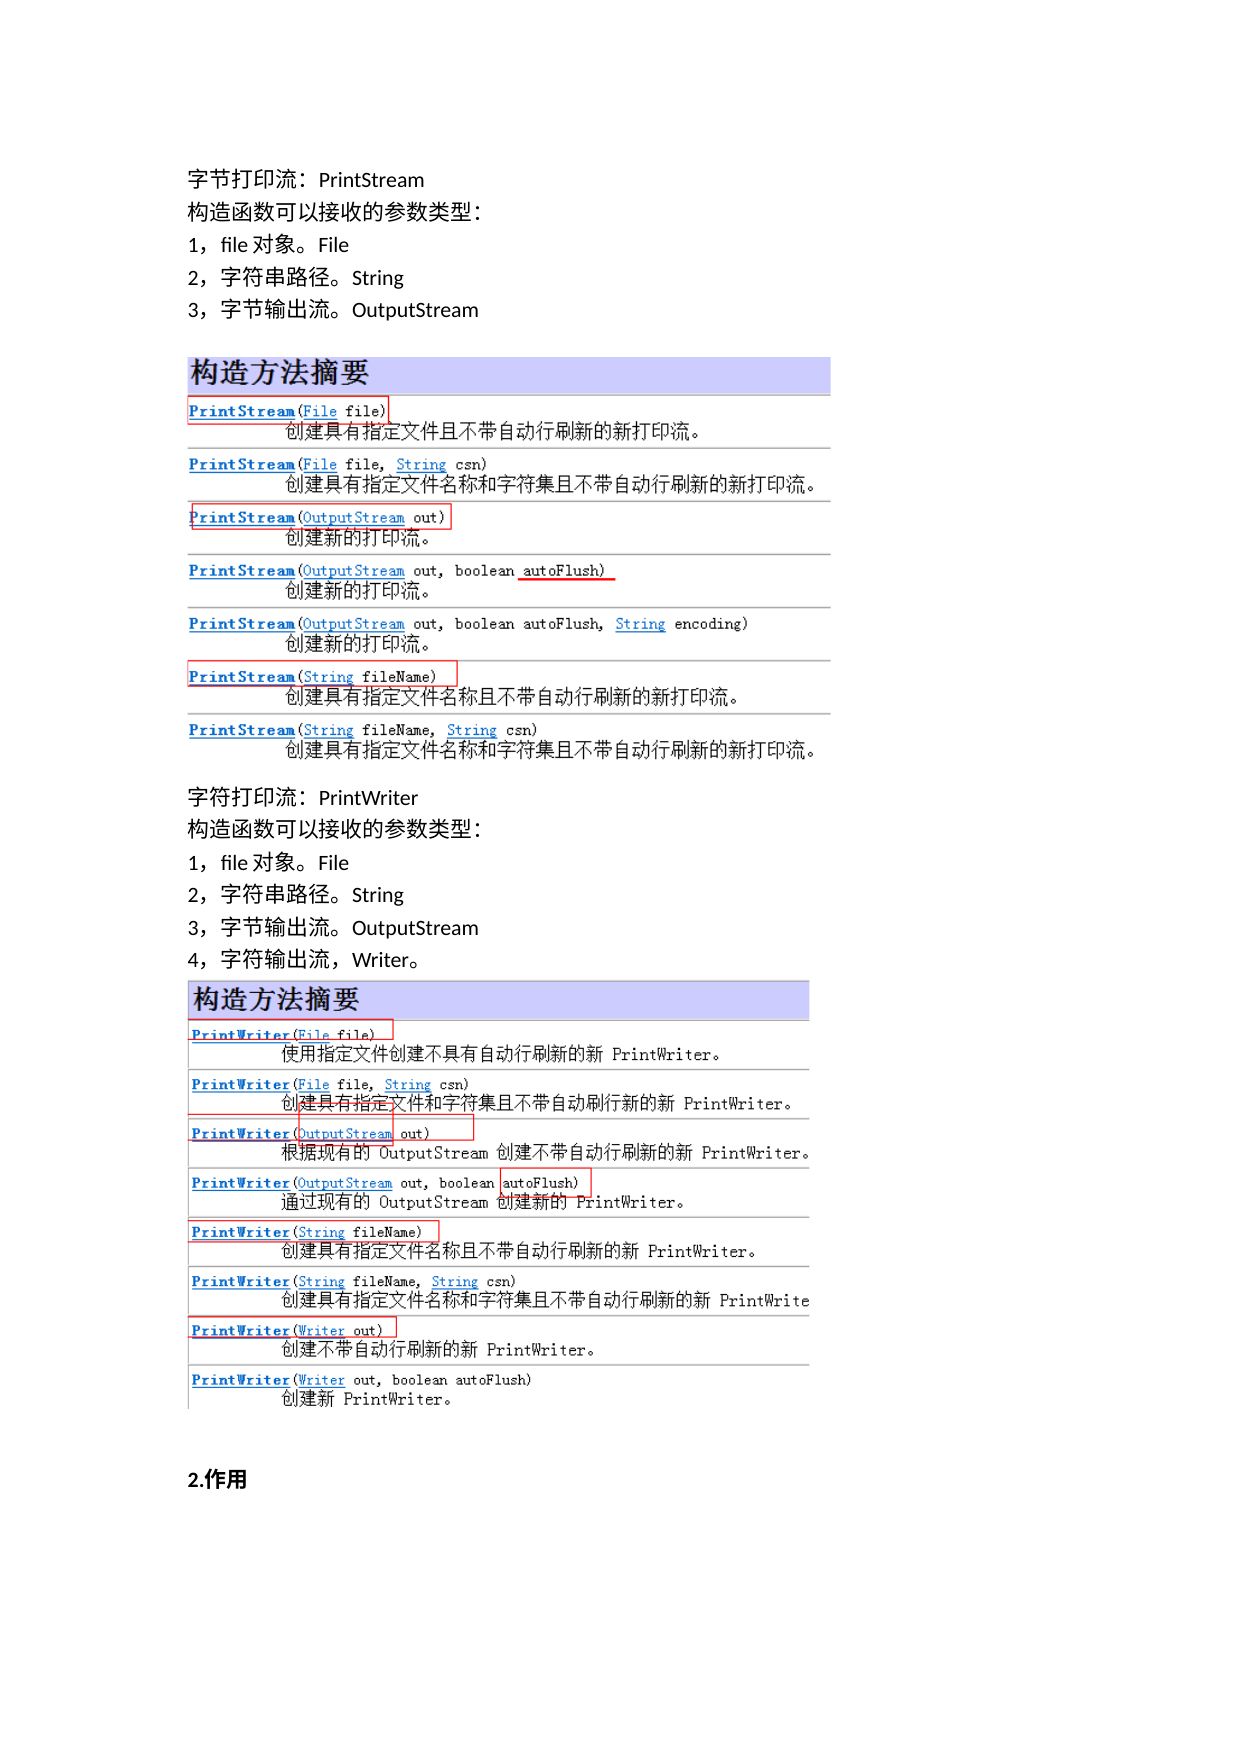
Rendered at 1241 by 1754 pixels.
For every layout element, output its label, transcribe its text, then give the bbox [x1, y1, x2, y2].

text 1，file对象。File [187, 844, 1053, 877]
text 字符打印流：PrintWriter [187, 779, 1053, 812]
picture [187, 357, 831, 763]
text 构造函数可以接收的参数类型： [187, 812, 1053, 844]
text 字节打印流：PrintStream [187, 162, 1053, 194]
text 2，字符串路径。String [187, 259, 1053, 292]
text 3，字节输出流。OutputStream [187, 909, 1053, 942]
text 3，字节输出流。OutputStream [187, 292, 1053, 324]
text 2，字符串路径。String [187, 877, 1053, 909]
picture [187, 974, 810, 1409]
list 作用 [187, 1462, 1053, 1494]
text 1，file对象。File [187, 227, 1053, 259]
text 4，字符输出流，Writer。 [187, 942, 1053, 974]
text 构造函数可以接收的参数类型： [187, 194, 1053, 227]
